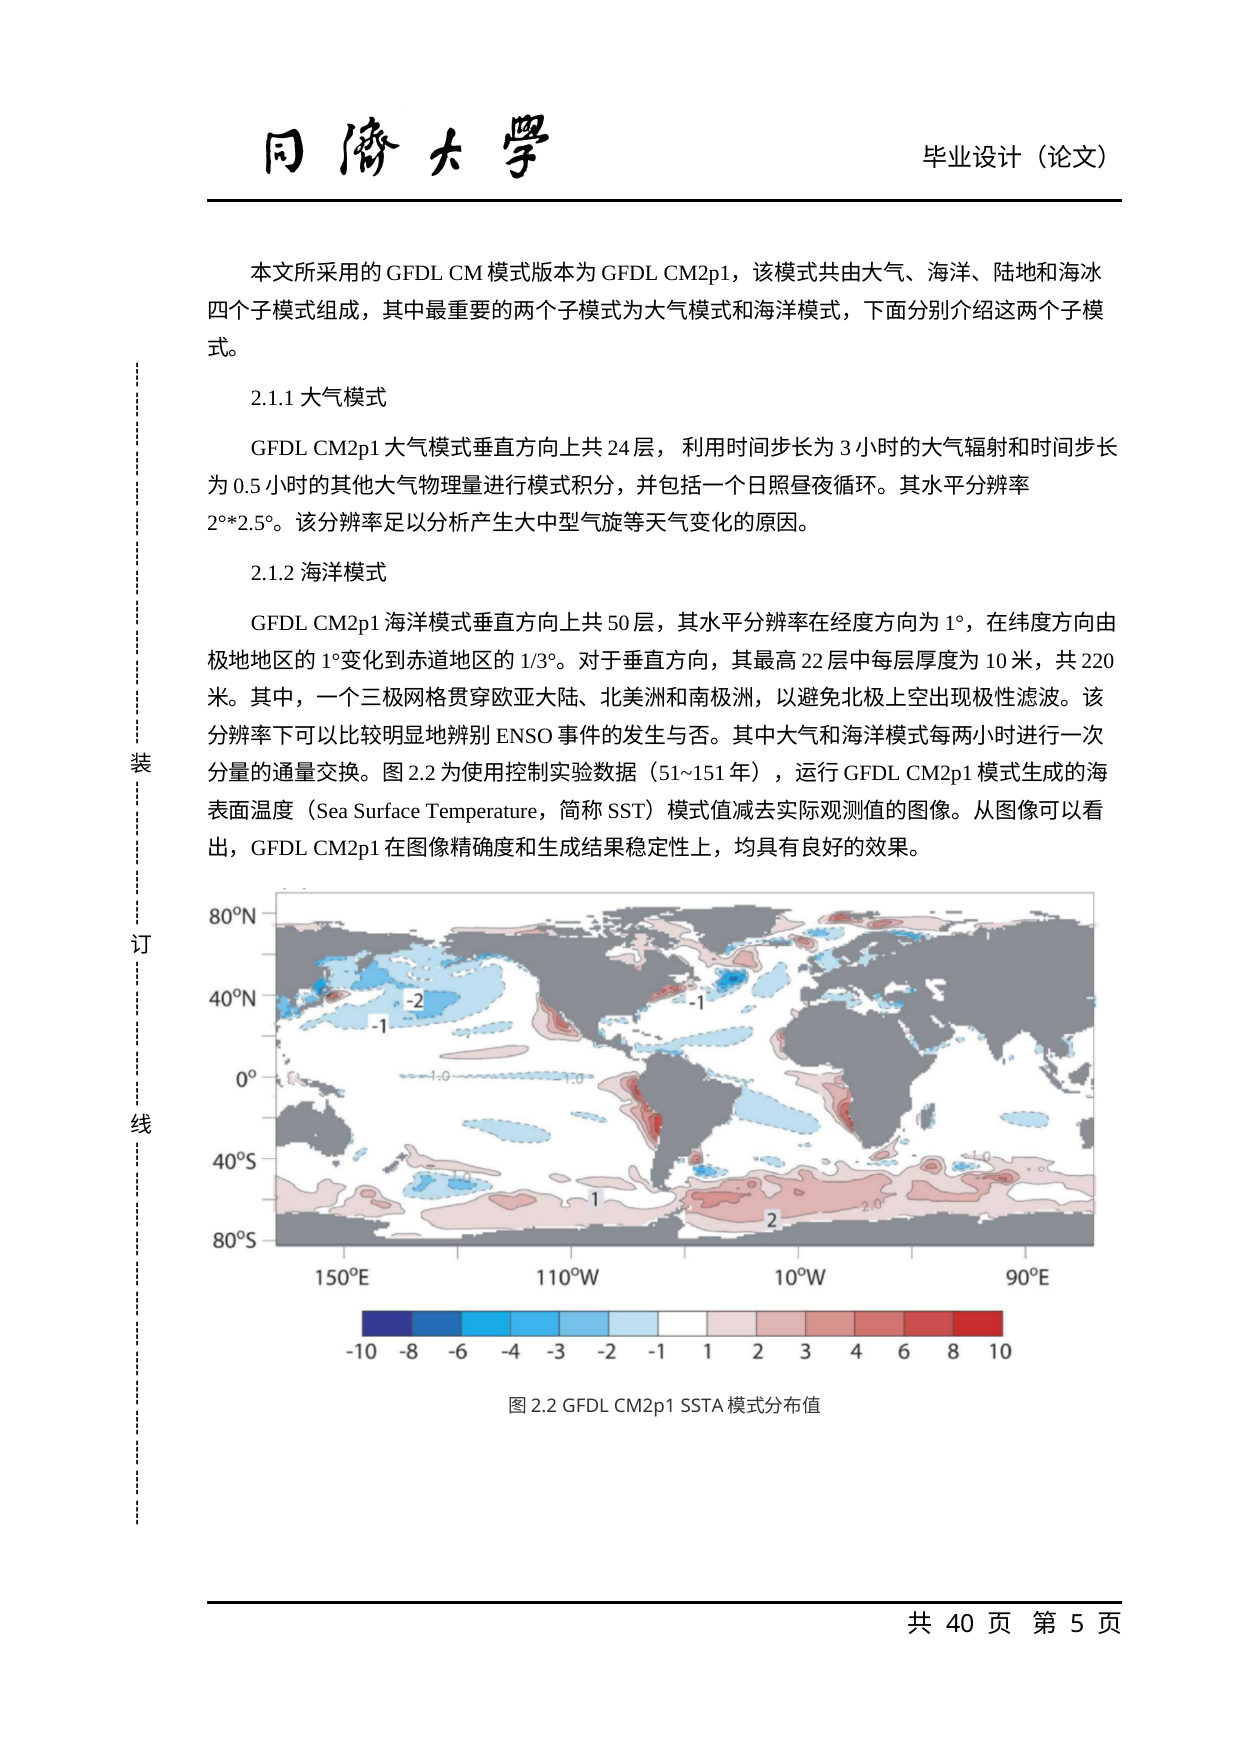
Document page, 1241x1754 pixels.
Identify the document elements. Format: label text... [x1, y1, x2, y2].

text 图2.2 GFDL CM2p1 SSTA模式分布值 [207, 1391, 1122, 1418]
picture [206, 888, 1106, 1367]
text GFDL CM2p1海洋模式垂直方向上共50层，其水平分辨率在经度方向为1°，在纬度方向由极地地区的1°变化到赤道地区的1/3°。对于垂直方向，其最高22层中每层厚度为10米，共220米。其中，一个三极网格贯穿欧亚大陆、北美洲和南极洲，以避免北极上空出现极性滤波。该分辨率下可以比较明显地辨别ENSO事件的发生与否。其中大气和海洋模式每两小时进行一次分量的通量交换。图2.2为使用控制实验数据（51~151年），运行GFDL CM2p1模式生成的海表面温度（Sea Surface Temperature，简称SST）模式值减去实际观测值的图像。从图像可以看出，GFDL CM2p1在图像精确度和生成结果稳定性上，均具有良好的效果。 [207, 601, 1122, 863]
picture [244, 106, 567, 185]
text 本文所采用的GFDL CM模式版本为GFDL CM2p1，该模式共由大气、海洋、陆地和海冰四个子模式组成，其中最重要的两个子模式为大气模式和海洋模式，下面分别介绍这两个子模式。 [207, 251, 1122, 363]
text GFDL CM2p1大气模式垂直方向上共24层， 利用时间步长为3小时的大气辐射和时间步长为0.5小时的其他大气物理量进行模式积分，并包括一个日照昼夜循环。其水平分辨率2°*2.5°。该分辨率足以分析产生大中型气旋等天气变化的原因。 [207, 426, 1122, 538]
subtitle 2.1.2 海洋模式 [207, 551, 1122, 588]
subtitle 2.1.1 大气模式 [207, 376, 1122, 413]
